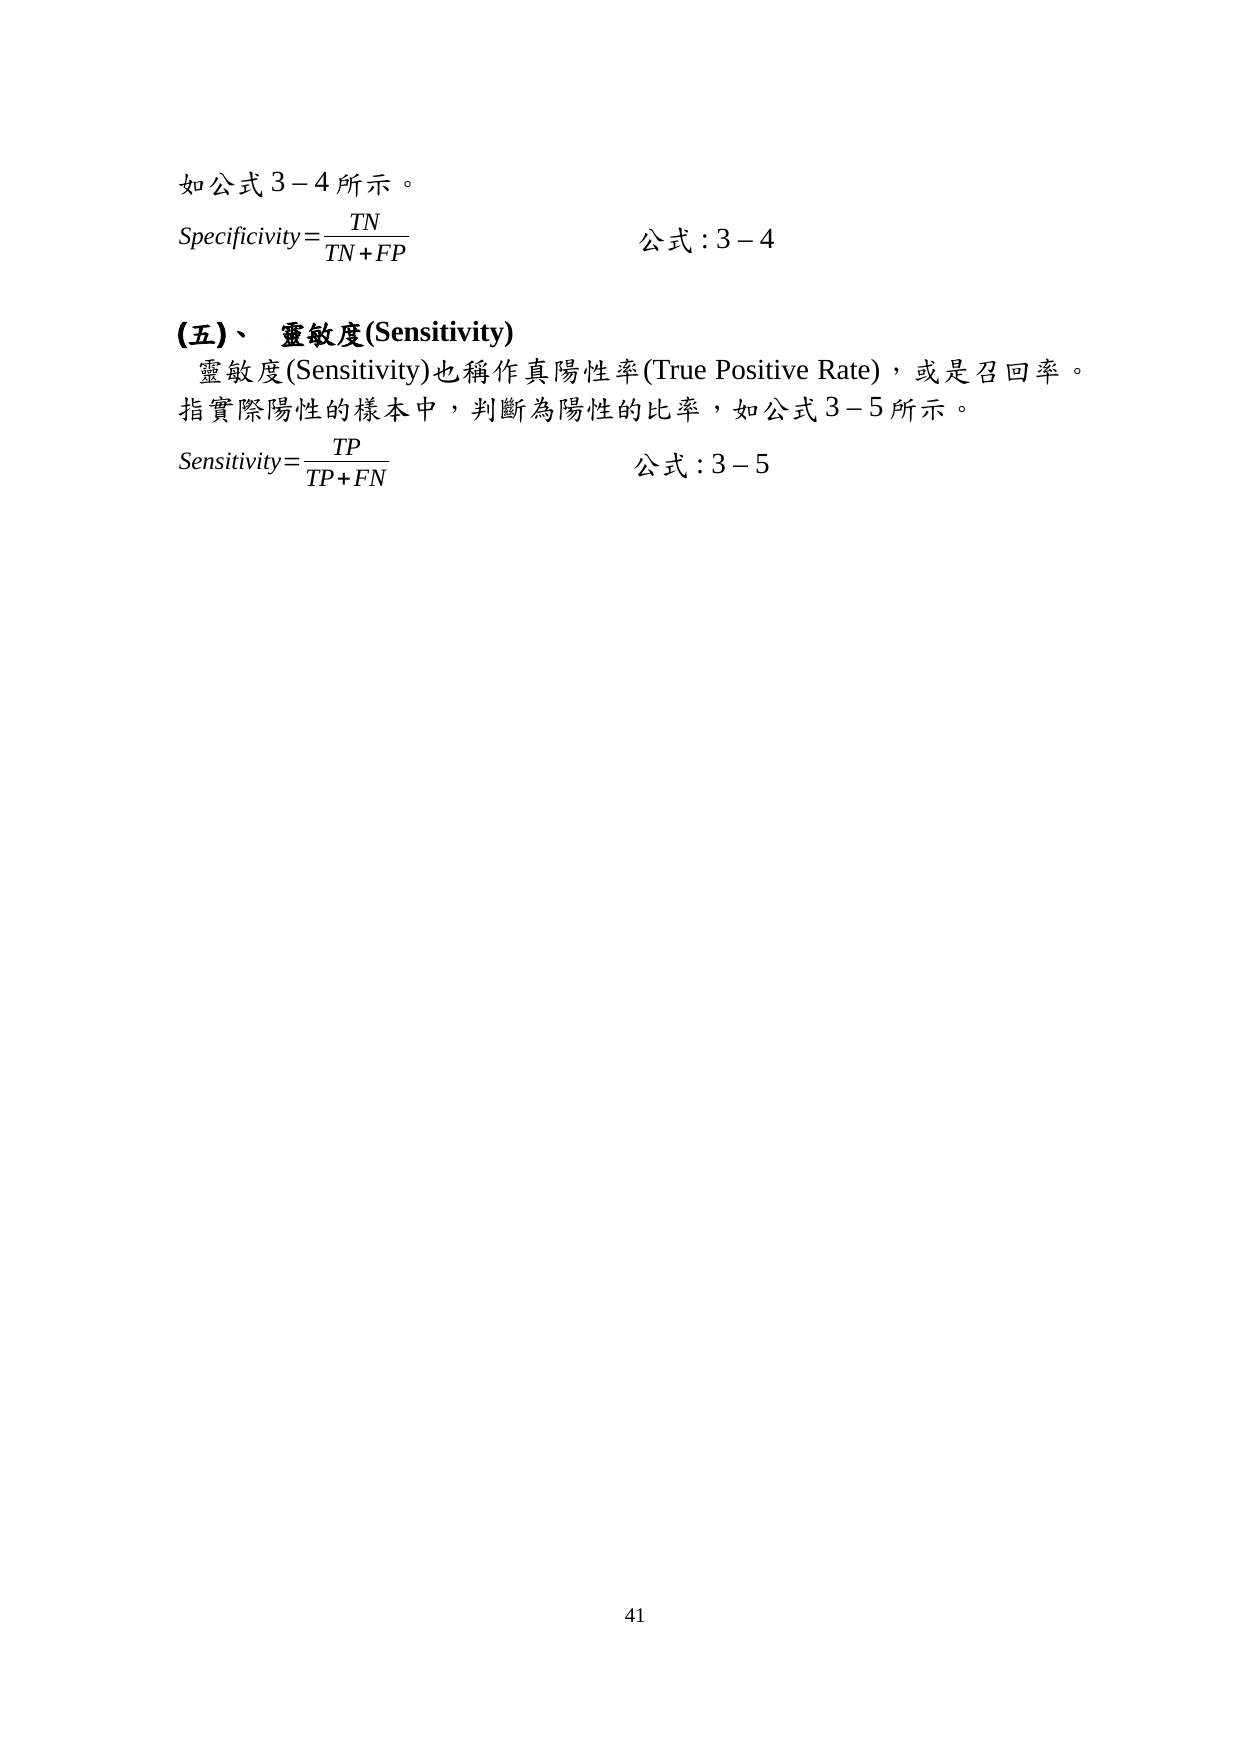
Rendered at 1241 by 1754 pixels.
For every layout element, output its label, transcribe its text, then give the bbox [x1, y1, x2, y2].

text 公式 : 3 – 4 [177, 200, 1092, 275]
text 靈敏度(Sensitivity)也稱作真陽性率(True Positive Rate)，或是召回率。指實際陽性的樣本中，判斷為陽性的比率，如公式3 – 5所示。 [177, 350, 1092, 425]
list 靈敏度(Sensitivity) [177, 313, 1092, 350]
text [177, 163, 1092, 200]
text 公式 : 3 – 5 [177, 425, 1092, 500]
